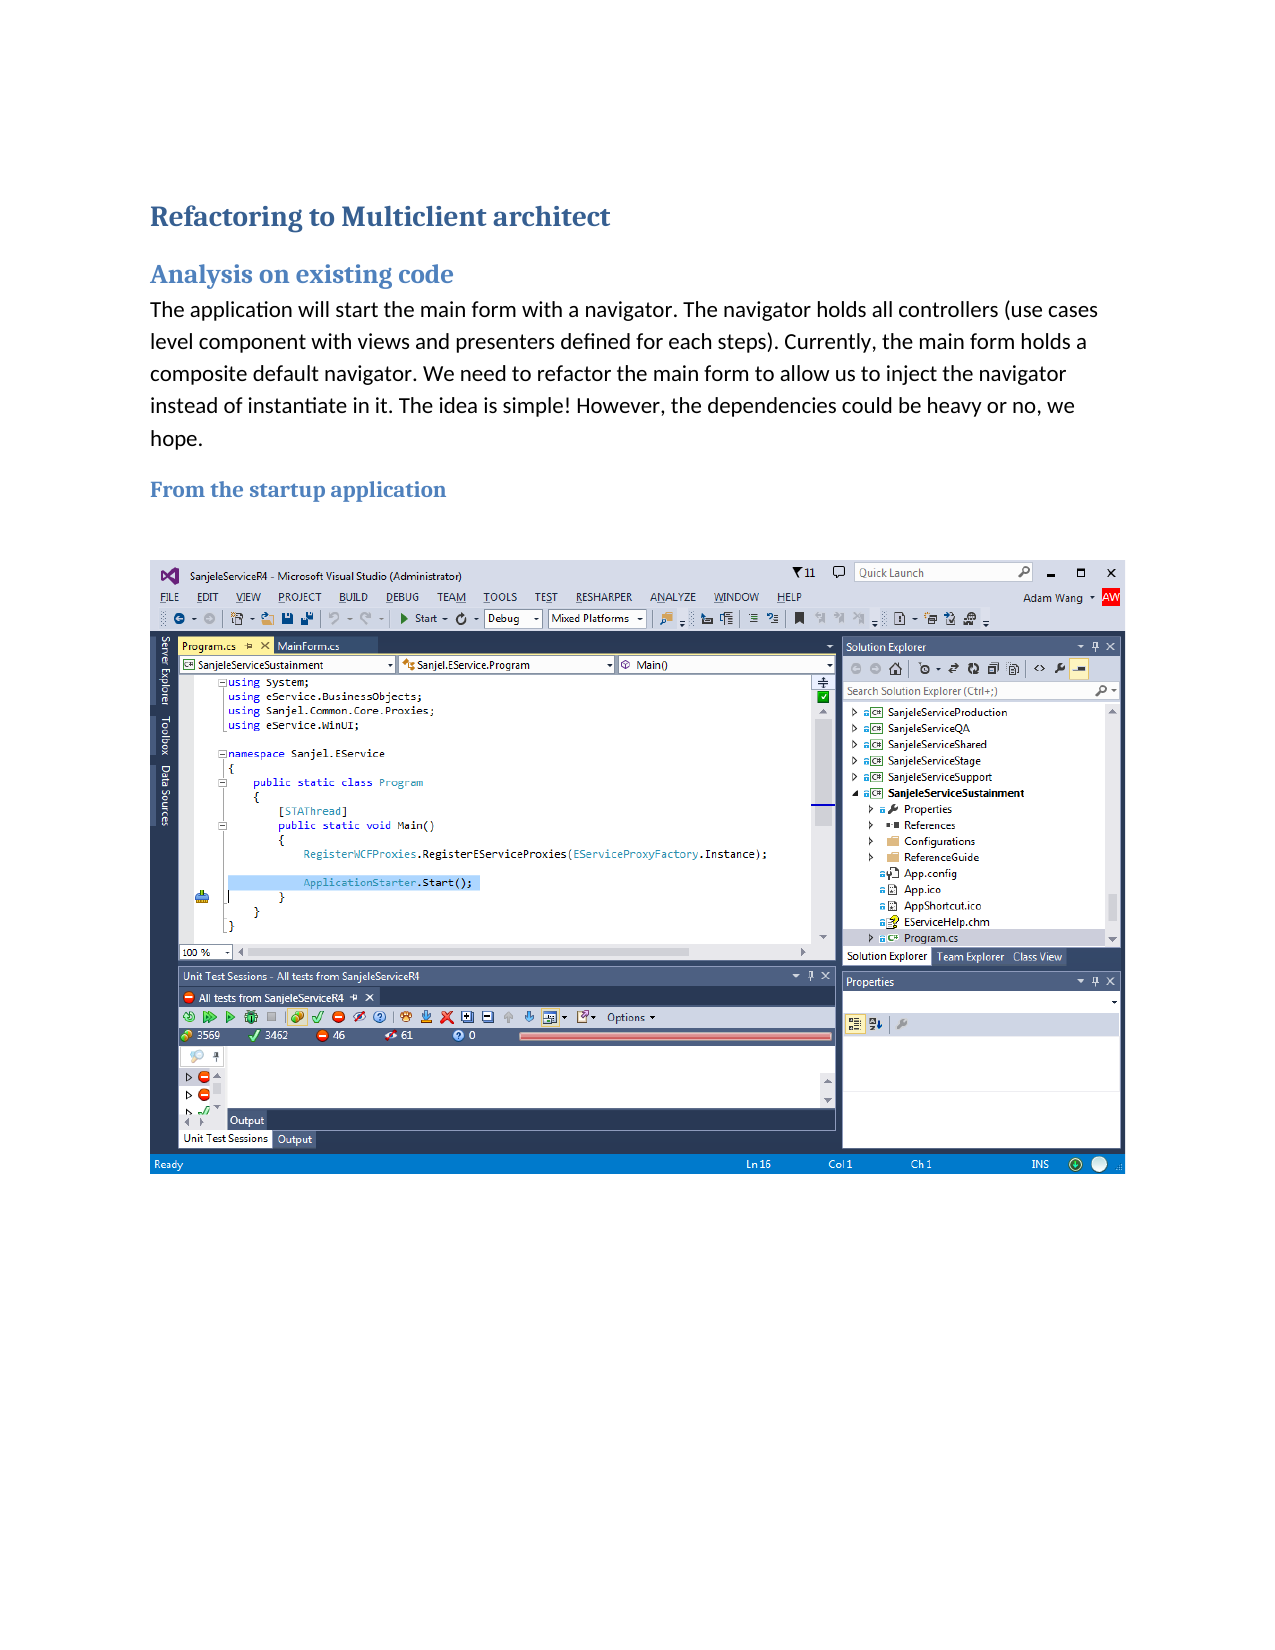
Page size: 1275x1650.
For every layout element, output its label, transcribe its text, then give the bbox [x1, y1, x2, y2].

picture [150, 560, 1125, 1174]
text The application will start the main form with a navigator. The navigator holds all controllers (use cases level component with views and presenters defined for each steps). Currently, the main form holds a composite default navigator. We need to refactor the main form to allow us to inject the navigator instead of instantiate in it. The idea is simple! However, the dependencies could be heavy or no, we hope. [150, 295, 1125, 452]
subtitle From the startup application [150, 477, 1125, 503]
subtitle Refactoring to Multiclient architect [150, 200, 1125, 233]
subtitle Analysis on existing code [150, 259, 1125, 291]
